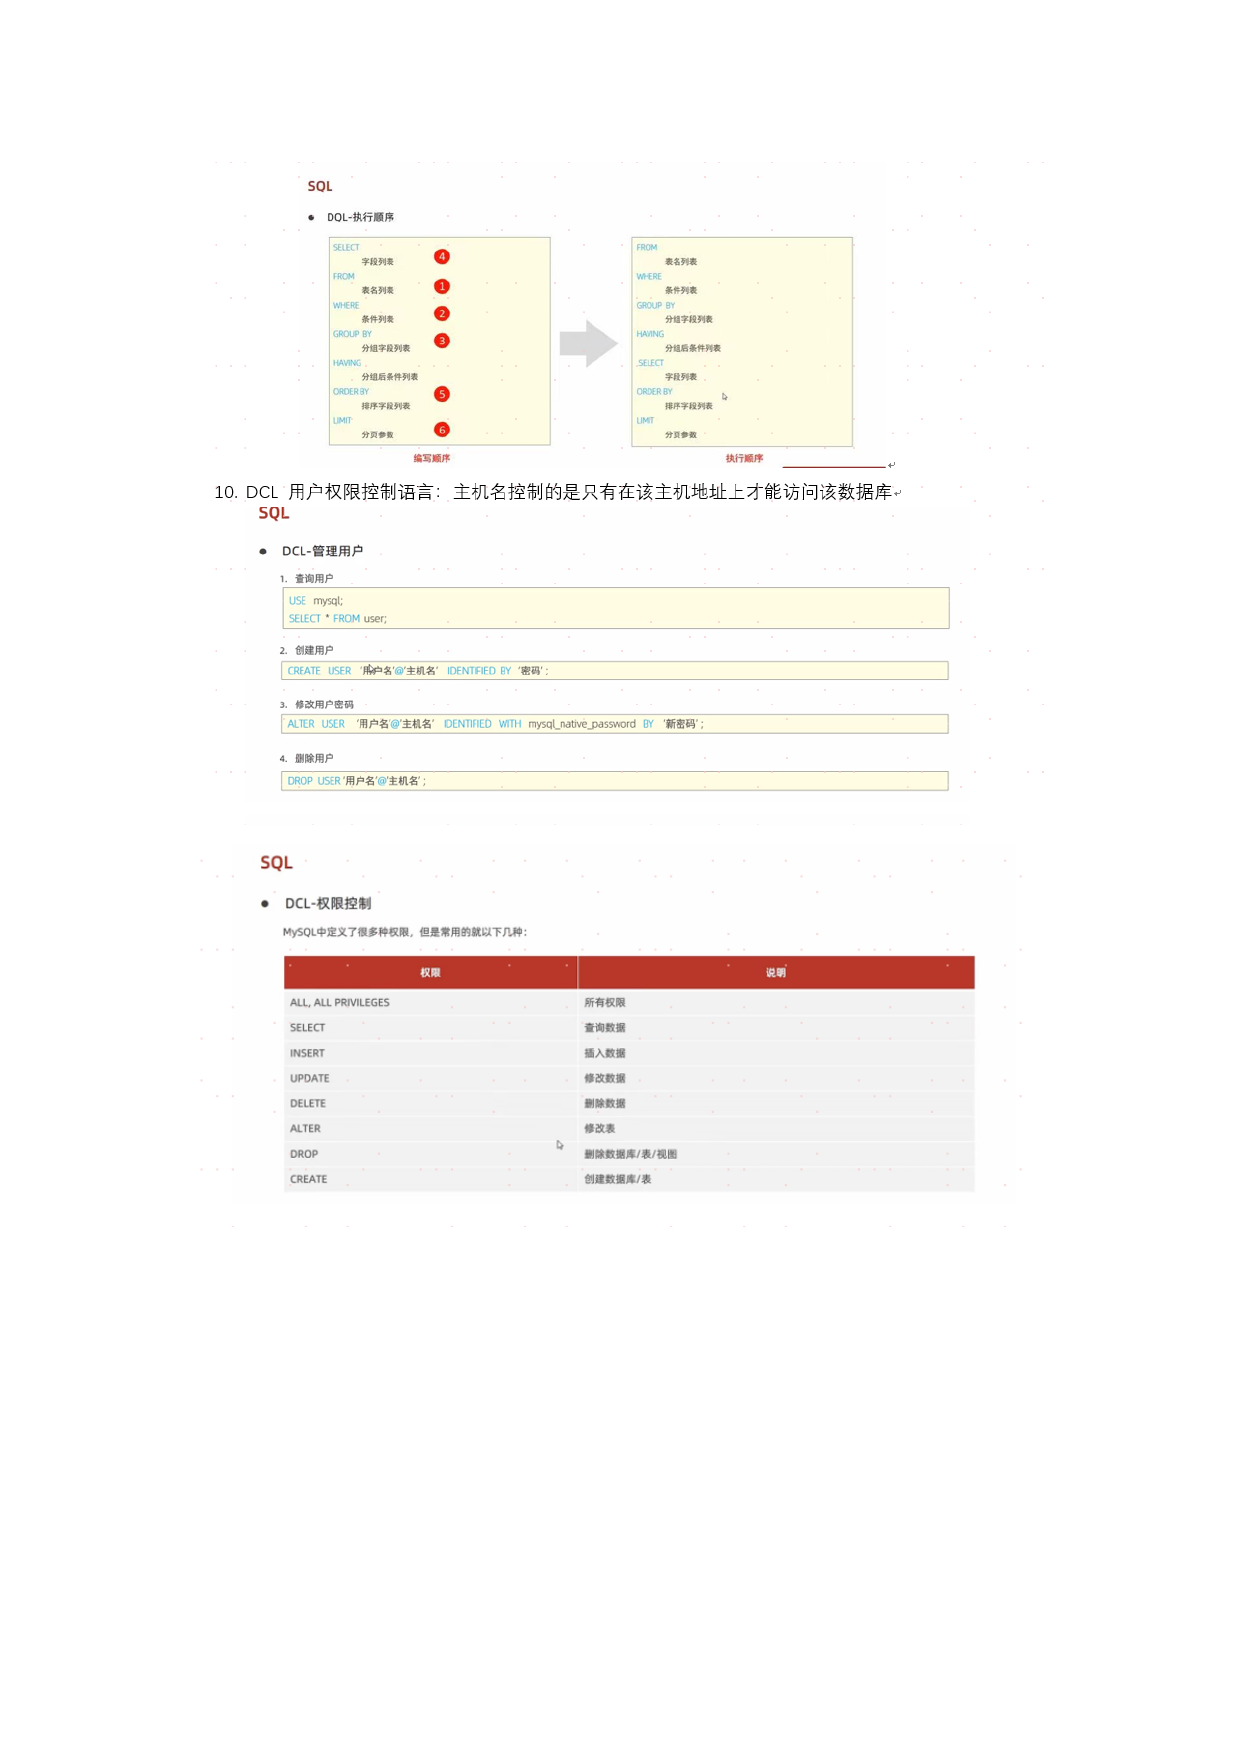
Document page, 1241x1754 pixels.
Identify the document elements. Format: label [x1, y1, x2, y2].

picture [187, 162, 1053, 825]
picture [187, 844, 1029, 1227]
